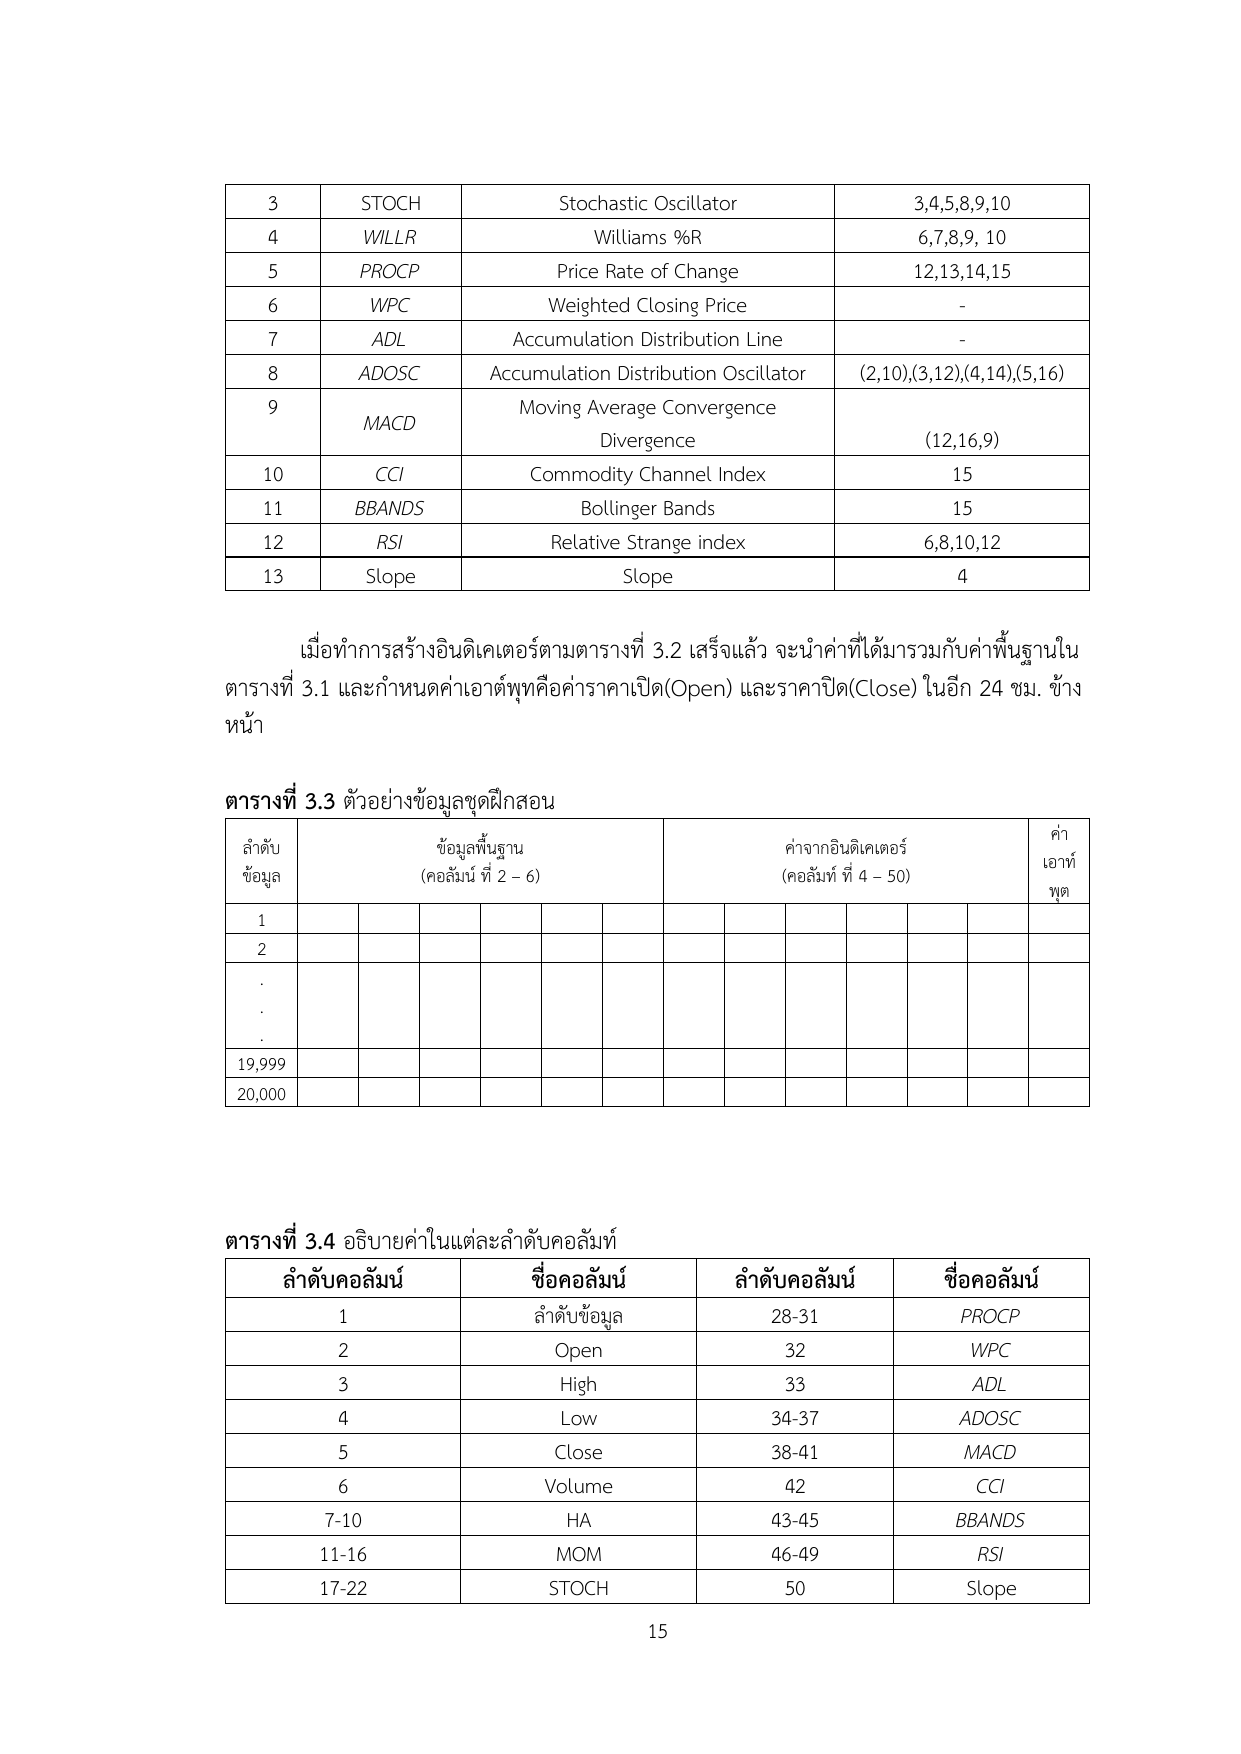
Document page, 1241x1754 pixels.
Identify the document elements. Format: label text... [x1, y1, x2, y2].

table_cell Accumulation Distribution Oscillator [462, 355, 834, 388]
table_cell [725, 1049, 785, 1077]
table_cell [298, 1078, 358, 1106]
table_cell Close [461, 1434, 696, 1467]
table_cell [725, 1078, 785, 1106]
table_cell [968, 963, 1028, 1048]
table_cell Williams %R [462, 219, 834, 252]
table_cell [664, 963, 724, 1048]
table_cell 3,4,5,8,9,10 [835, 185, 1089, 218]
table_cell [359, 1049, 419, 1077]
table_cell 12,13,14,15 [835, 253, 1089, 286]
table_cell [603, 963, 663, 1048]
table_cell 6,7,8,9, 10 [835, 219, 1089, 252]
table_header ชื่อคอลัมน์ [894, 1259, 1089, 1297]
table_cell 7-10 [226, 1502, 460, 1534]
table_cell Slope [321, 558, 461, 590]
table_cell Stochastic Oscillator [462, 185, 834, 218]
table_cell 32 [697, 1332, 893, 1365]
table_cell [847, 1078, 907, 1106]
table_header ชื่อคอลัมน์ [461, 1259, 696, 1297]
table_cell - [835, 287, 1089, 320]
table_cell [420, 934, 480, 962]
table_cell Volume [461, 1468, 696, 1501]
text เมื่อทำการสร้างอินดิเคเตอร์ตามตารางที่ 3.2 เสร็จแล้ว จะนำค่าที่ได้มารวมกับค่าพื้นฐานในตารางที่ 3.1 และกำหนดค่าเอาต์พุทคือค่าราคาเปิด(Open) และราคาปิด(Close) ในอีก 24 ชม. ข้างหน้า [225, 629, 1090, 742]
table_cell [908, 1049, 967, 1077]
table_cell [420, 904, 480, 933]
table_cell 4 [226, 1400, 460, 1433]
table_cell [298, 963, 358, 1048]
table_cell 46-49 [697, 1536, 893, 1568]
table_cell 17-22 [226, 1570, 460, 1602]
table_cell [664, 1049, 724, 1077]
table_cell [359, 934, 419, 962]
table_cell [420, 1049, 480, 1077]
table_cell Price Rate of Change [462, 253, 834, 286]
table_cell Slope [894, 1570, 1089, 1602]
table_cell [847, 963, 907, 1048]
table_header ข้อมูลพื้นฐาน (คอลัมน์ ที่ 2 – 6) [298, 819, 663, 903]
table_cell [725, 934, 785, 962]
table_cell [664, 904, 724, 933]
table_cell [603, 1049, 663, 1077]
table_cell 2 [226, 1332, 460, 1365]
table_cell [542, 904, 602, 933]
table_cell [603, 934, 663, 962]
table_cell 9 [226, 389, 320, 454]
table_cell 42 [697, 1468, 893, 1501]
table_cell [968, 1049, 1028, 1077]
table_cell 4 [226, 219, 320, 252]
table_cell 19,999 [226, 1049, 297, 1077]
table_cell 6 [226, 287, 320, 320]
table_cell [908, 934, 967, 962]
table_cell 3 [226, 1366, 460, 1399]
table_cell WPC [894, 1332, 1089, 1365]
table_header ลำดับคอลัมน์ [697, 1259, 893, 1297]
table_cell [847, 1049, 907, 1077]
table_cell 5 [226, 253, 320, 286]
table_cell [603, 904, 663, 933]
table_cell Moving Average Convergence Divergence [462, 389, 834, 454]
table_cell [420, 963, 480, 1048]
table_cell [908, 1078, 967, 1106]
table_cell Low [461, 1400, 696, 1433]
table_cell (12,16,9) [835, 389, 1089, 454]
table_cell [725, 904, 785, 933]
table_cell 7 [226, 321, 320, 354]
table_cell [786, 963, 846, 1048]
table_cell HA [461, 1502, 696, 1534]
table_cell [786, 1078, 846, 1106]
table_cell 3 [226, 185, 320, 218]
table_cell BBANDS [894, 1502, 1089, 1534]
table_cell 6,8,10,12 [835, 524, 1089, 556]
table_cell [908, 904, 967, 933]
table_cell [786, 934, 846, 962]
table_cell Bollinger Bands [462, 490, 834, 522]
table_cell [1029, 1049, 1089, 1077]
table_cell 2 [226, 934, 297, 962]
table_cell [542, 1049, 602, 1077]
table_cell [664, 934, 724, 962]
table_cell [786, 1049, 846, 1077]
table_cell 12 [226, 524, 320, 556]
table_cell Commodity Channel Index [462, 456, 834, 488]
table_cell Weighted Closing Price [462, 287, 834, 320]
table_cell Accumulation Distribution Line [462, 321, 834, 354]
table_cell 10 [226, 456, 320, 488]
table_header ค่า เอาท์ พุต [1029, 819, 1089, 903]
table_cell [664, 1078, 724, 1106]
table_cell RSI [894, 1536, 1089, 1568]
table_cell 38-41 [697, 1434, 893, 1467]
table_cell [968, 904, 1028, 933]
table_cell MOM [461, 1536, 696, 1568]
table_cell STOCH [461, 1570, 696, 1602]
table_cell Open [461, 1332, 696, 1365]
table_cell [725, 963, 785, 1048]
table_cell 5 [226, 1434, 460, 1467]
table_cell 4 [835, 558, 1089, 590]
table_cell [603, 1078, 663, 1106]
table_cell PROCP [894, 1298, 1089, 1331]
table_cell 1 [226, 1298, 460, 1331]
table_cell ADOSC [894, 1400, 1089, 1433]
table_cell 8 [226, 355, 320, 388]
table_cell 6 [226, 1468, 460, 1501]
table_cell [1029, 904, 1089, 933]
table_cell 15 [835, 490, 1089, 522]
table_cell [481, 1049, 541, 1077]
text ตารางที่ 3.4 อธิบายค่าในแต่ละลำดับคอลัมท์ [225, 1220, 1090, 1258]
table_cell MACD [894, 1434, 1089, 1467]
table_cell [542, 963, 602, 1048]
table_cell [786, 904, 846, 933]
table_cell [908, 963, 967, 1048]
table_cell Slope [462, 558, 834, 590]
table_cell 1 [226, 904, 297, 933]
table_cell 13 [226, 558, 320, 590]
table_cell [1029, 934, 1089, 962]
table_header ลำดับ ข้อมูล [226, 819, 297, 903]
table_cell Relative Strange index [462, 524, 834, 556]
table_cell [481, 904, 541, 933]
table_cell [298, 1049, 358, 1077]
table_cell MACD [321, 389, 461, 454]
table_cell [481, 963, 541, 1048]
table_cell [359, 904, 419, 933]
table_cell (2,10),(3,12),(4,14),(5,16) [835, 355, 1089, 388]
table_header ค่าจากอินดิเคเตอร์ (คอลัมท์ ที่ 4 – 50) [664, 819, 1028, 903]
table_cell 34-37 [697, 1400, 893, 1433]
table_cell [1029, 1078, 1089, 1106]
table_header ลำดับคอลัมน์ [226, 1259, 460, 1297]
table_cell High [461, 1366, 696, 1399]
table_cell 43-45 [697, 1502, 893, 1534]
table_cell [481, 934, 541, 962]
table_cell [359, 1078, 419, 1106]
text ตารางที่ 3.3 ตัวอย่างข้อมูลชุดฝึกสอน [225, 780, 1090, 818]
table_cell STOCH [321, 185, 461, 218]
table_cell 11 [226, 490, 320, 522]
table_cell [542, 934, 602, 962]
table_cell [481, 1078, 541, 1106]
table_cell 15 [835, 456, 1089, 488]
table_cell 50 [697, 1570, 893, 1602]
table_cell [968, 1078, 1028, 1106]
table_cell [359, 963, 419, 1048]
table_cell 11-16 [226, 1536, 460, 1568]
table_cell [542, 1078, 602, 1106]
table_cell 28-31 [697, 1298, 893, 1331]
table_cell [847, 934, 907, 962]
table_cell - [835, 321, 1089, 354]
table_cell [968, 934, 1028, 962]
table_cell ADL [894, 1366, 1089, 1399]
table_cell CCI [894, 1468, 1089, 1501]
table_cell [298, 904, 358, 933]
table_cell ลำดับข้อมูล [461, 1298, 696, 1331]
table_cell [298, 934, 358, 962]
table_cell [847, 904, 907, 933]
table_cell 33 [697, 1366, 893, 1399]
table_cell [1029, 963, 1089, 1048]
table_cell 20,000 [226, 1078, 297, 1106]
table_cell [420, 1078, 480, 1106]
table_cell . . . [226, 963, 297, 1048]
